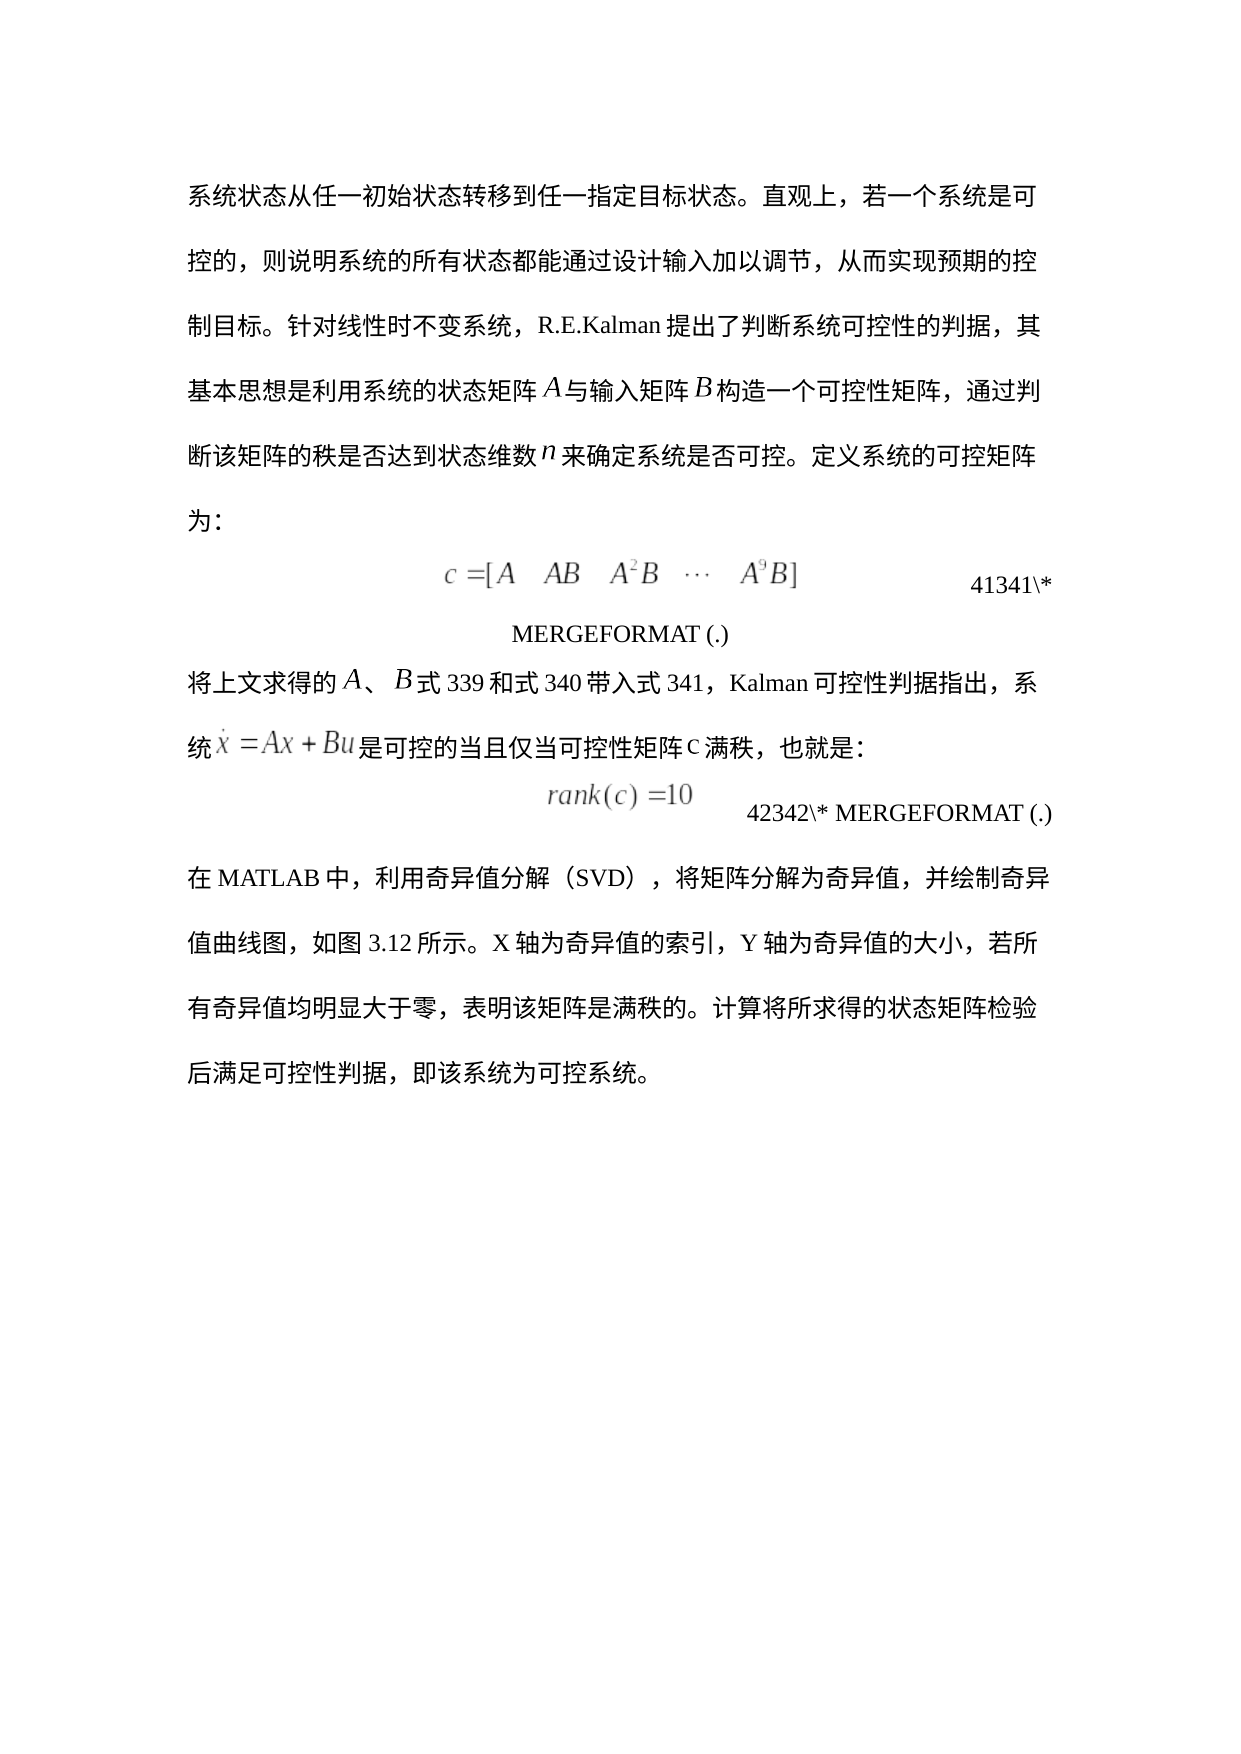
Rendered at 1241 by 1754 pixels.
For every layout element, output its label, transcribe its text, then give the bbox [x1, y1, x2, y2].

text 将上文求得的、式和式带入式，Kalman可控性判据指出，系统是可控的当且仅当可控性矩阵满秩，也就是： [187, 649, 1053, 779]
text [187, 162, 1053, 552]
